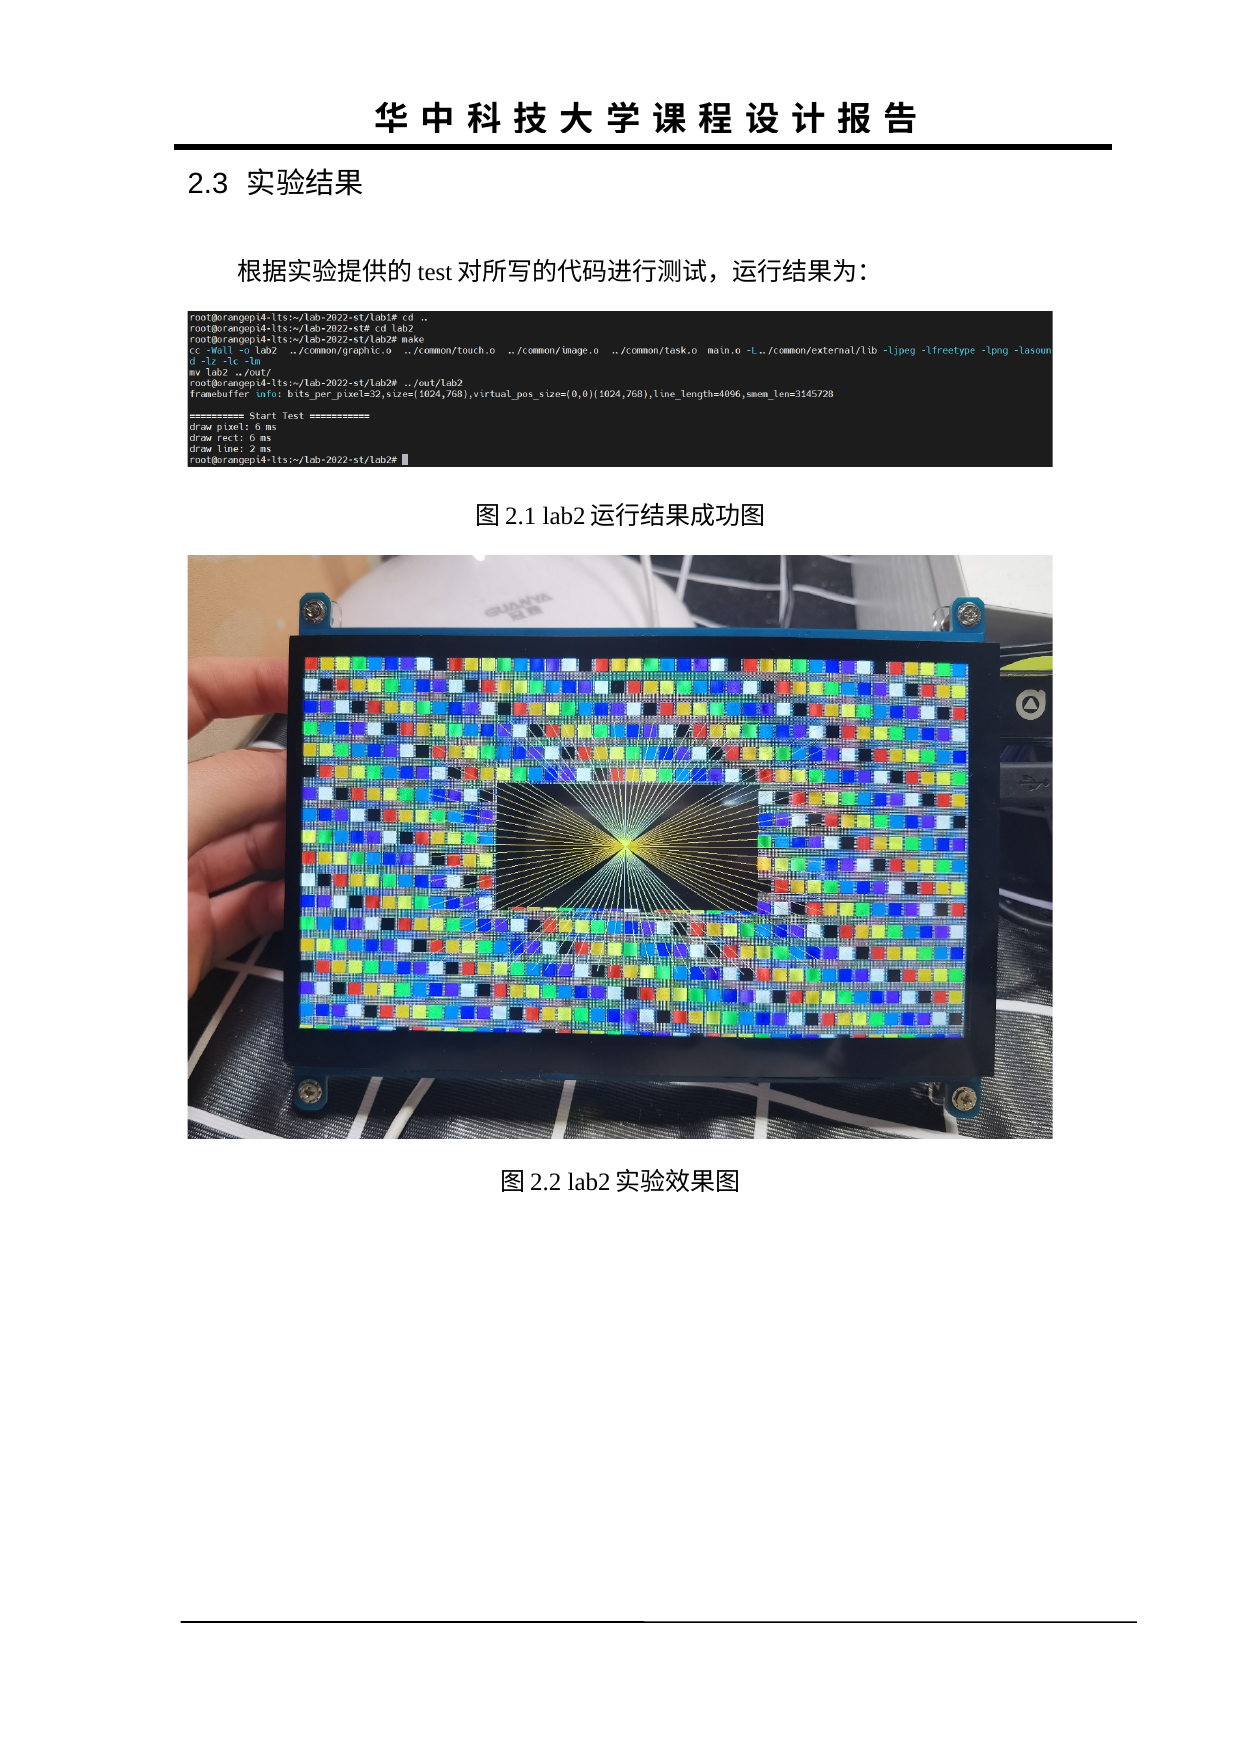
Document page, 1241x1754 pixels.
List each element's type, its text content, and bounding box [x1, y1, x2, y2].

text 图2.2 lab2实验效果图 [187, 1147, 1053, 1212]
text 根据实验提供的test对所写的代码进行测试，运行结果为： [187, 238, 1053, 303]
subtitle 实验结果 [187, 162, 1028, 202]
picture [187, 555, 1053, 1139]
text 图2.1 lab2运行结果成功图 [187, 481, 1053, 546]
picture [187, 311, 1053, 467]
